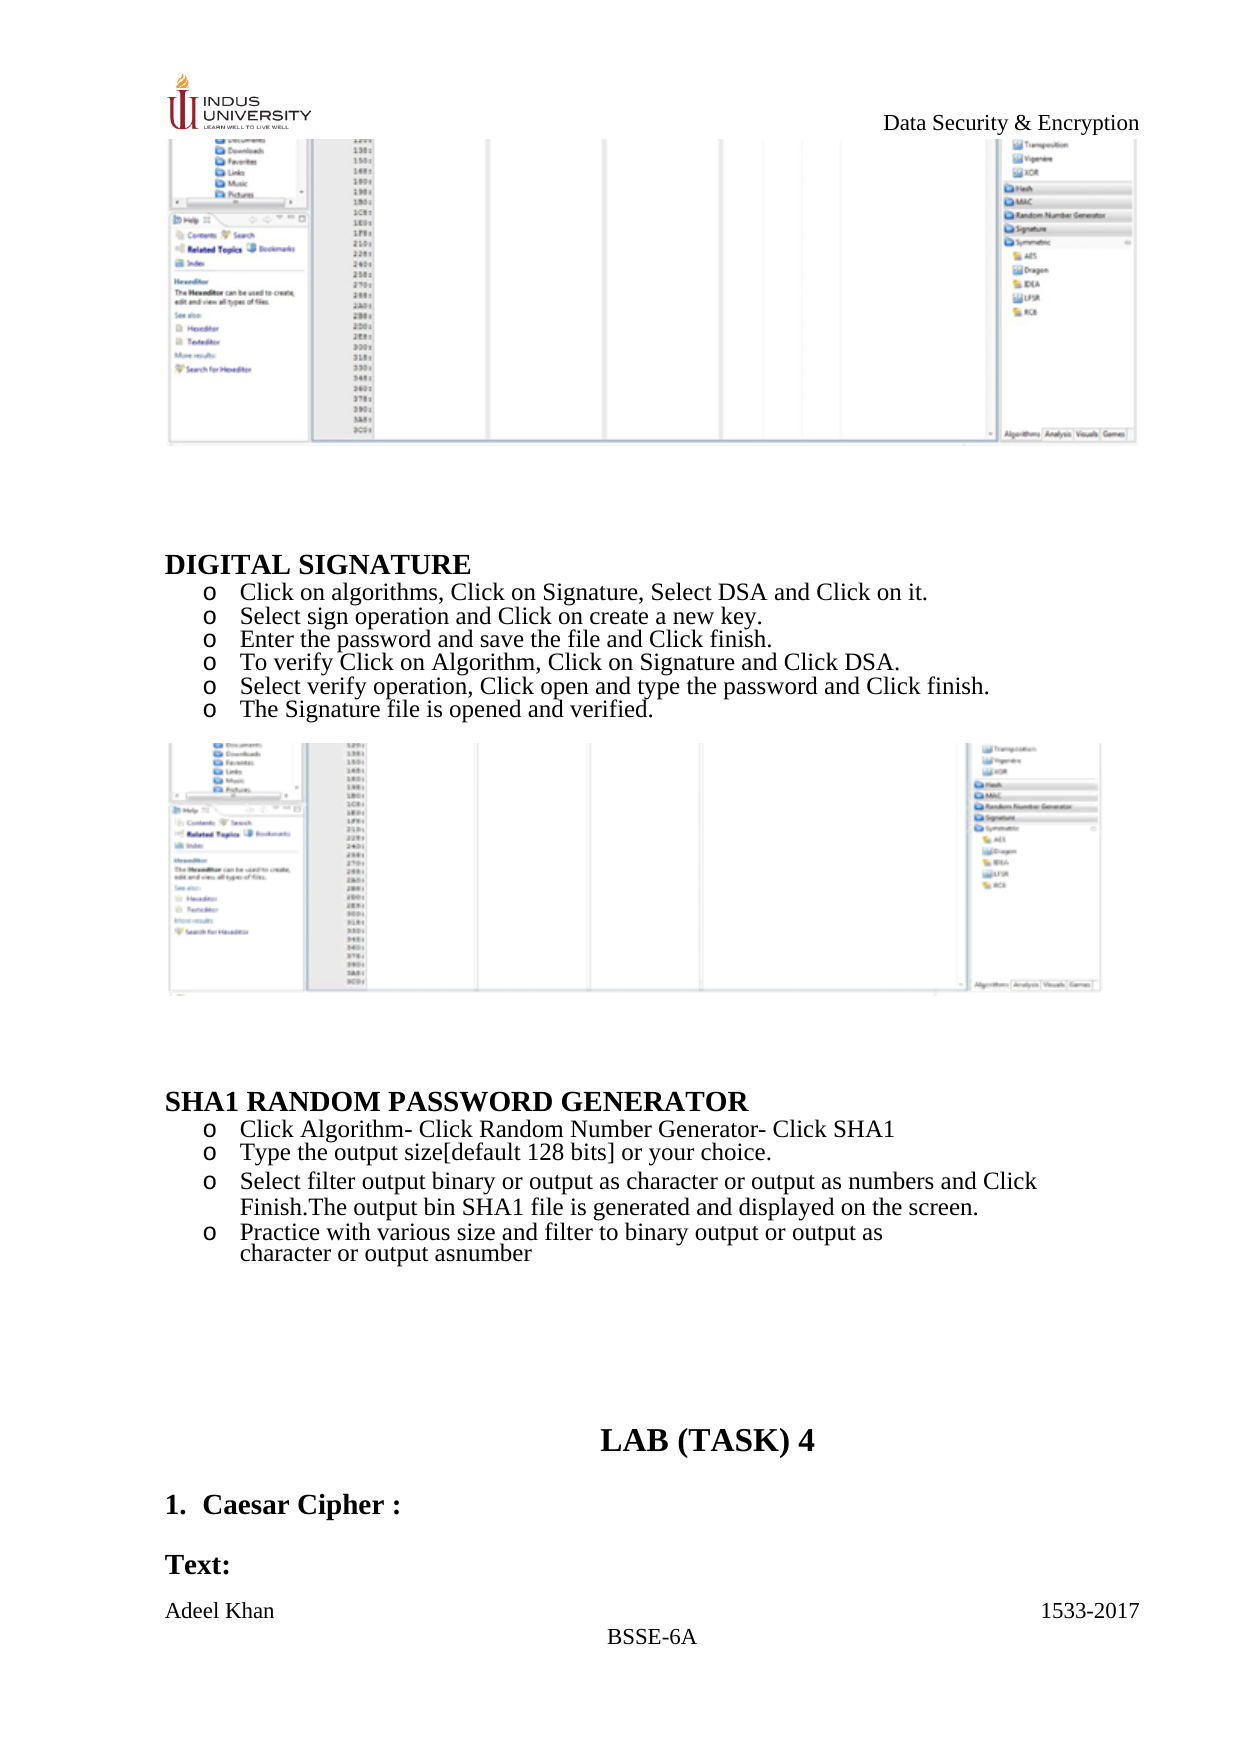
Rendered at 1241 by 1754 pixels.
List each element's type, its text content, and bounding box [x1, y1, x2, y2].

list Select verify operation, Click open and type the password and Click finish. [202, 676, 1176, 699]
list Select filter output binary or output as character or output as numbers and Click Finish.The output bin SHA1 file is generated and displayed on the screen. [202, 1167, 1148, 1221]
text Text: [164, 1547, 1176, 1580]
list Type the output size[default 128 bits] or your choice. [202, 1142, 953, 1165]
picture [164, 73, 317, 130]
picture [164, 743, 1106, 996]
list Select sign operation and Click on create a new key. [202, 606, 1176, 629]
list Practice with various size and filter to binary output or output as character or output asnumber [202, 1222, 936, 1267]
list Enter the password and save the file and Click finish. [202, 629, 1176, 652]
list Caesar Cipher : [164, 1487, 1176, 1521]
text SHA1 RANDOM PASSWORD GENERATOR [164, 1084, 1176, 1118]
text DIGITAL SIGNATURE [164, 547, 1176, 581]
list The Signature file is opened and verified. [202, 699, 1176, 722]
list Click on algorithms, Click on Signature, Select DSA and Click on it. [202, 582, 1176, 606]
list To verify Click on Algorithm, Click on Signature and Click DSA. [202, 652, 1176, 676]
picture [164, 139, 1140, 446]
list Click Algorithm- Click Random Number Generator- Click SHA1 [202, 1119, 953, 1142]
list LAB (TASK) 4 [239, 1420, 1176, 1459]
